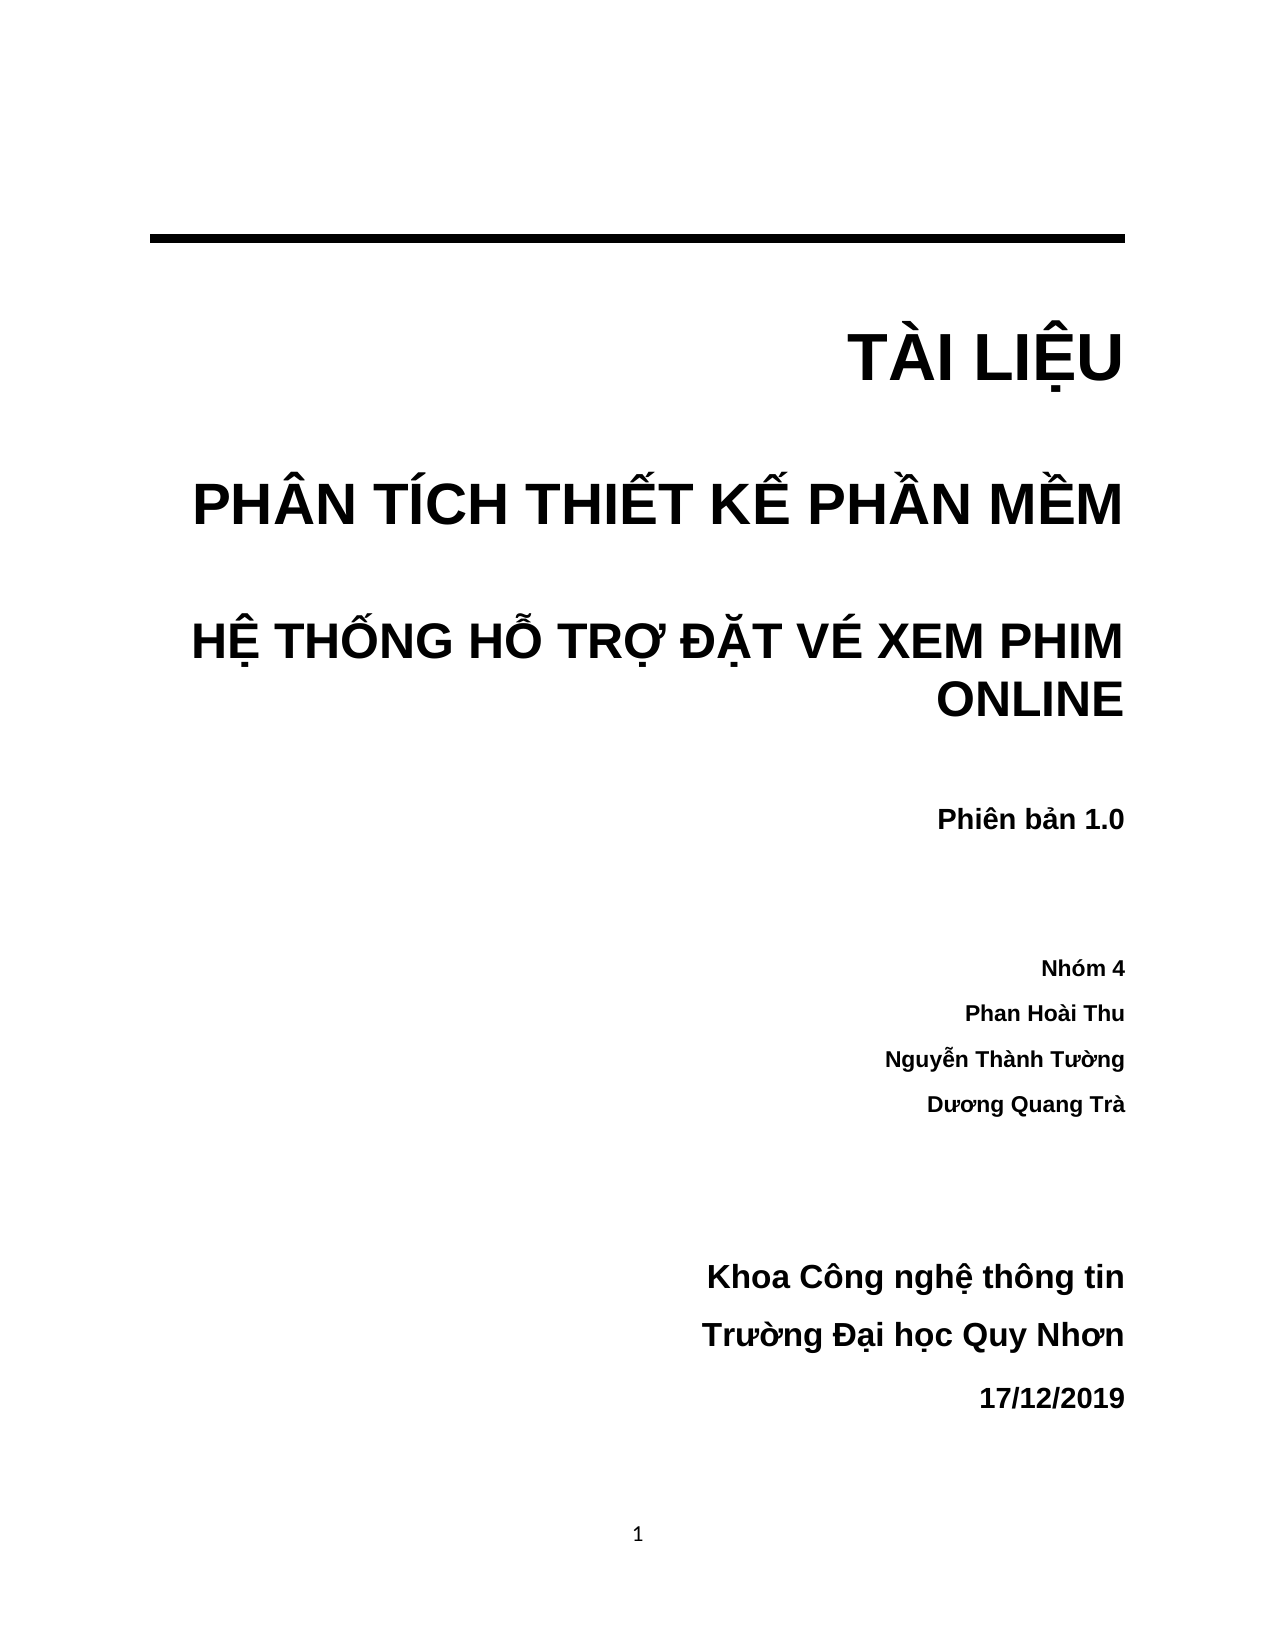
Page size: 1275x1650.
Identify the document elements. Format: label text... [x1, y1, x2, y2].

text Phan Hoài Thu [150, 1000, 1125, 1027]
text Dương Quang Trà [150, 1091, 1125, 1117]
title HỆ THỐNG HỖ TRỢ ĐẶT VÉ XEM PHIM ONLINE [150, 612, 1125, 727]
text Phiên bản 1.0 [150, 802, 1125, 835]
text 17/12/2019 [150, 1382, 1125, 1415]
title PHÂN TÍCH THIẾT KẾ PHẦN MỀM [150, 469, 1125, 537]
title TÀI LIỆU [150, 318, 1125, 394]
text Trường Đại học Quy Nhơn [150, 1315, 1125, 1353]
text Nguyễn Thành Tường [150, 1046, 1125, 1072]
text Khoa Công nghệ thông tin [150, 1257, 1125, 1295]
text Nhóm 4 [150, 955, 1125, 982]
